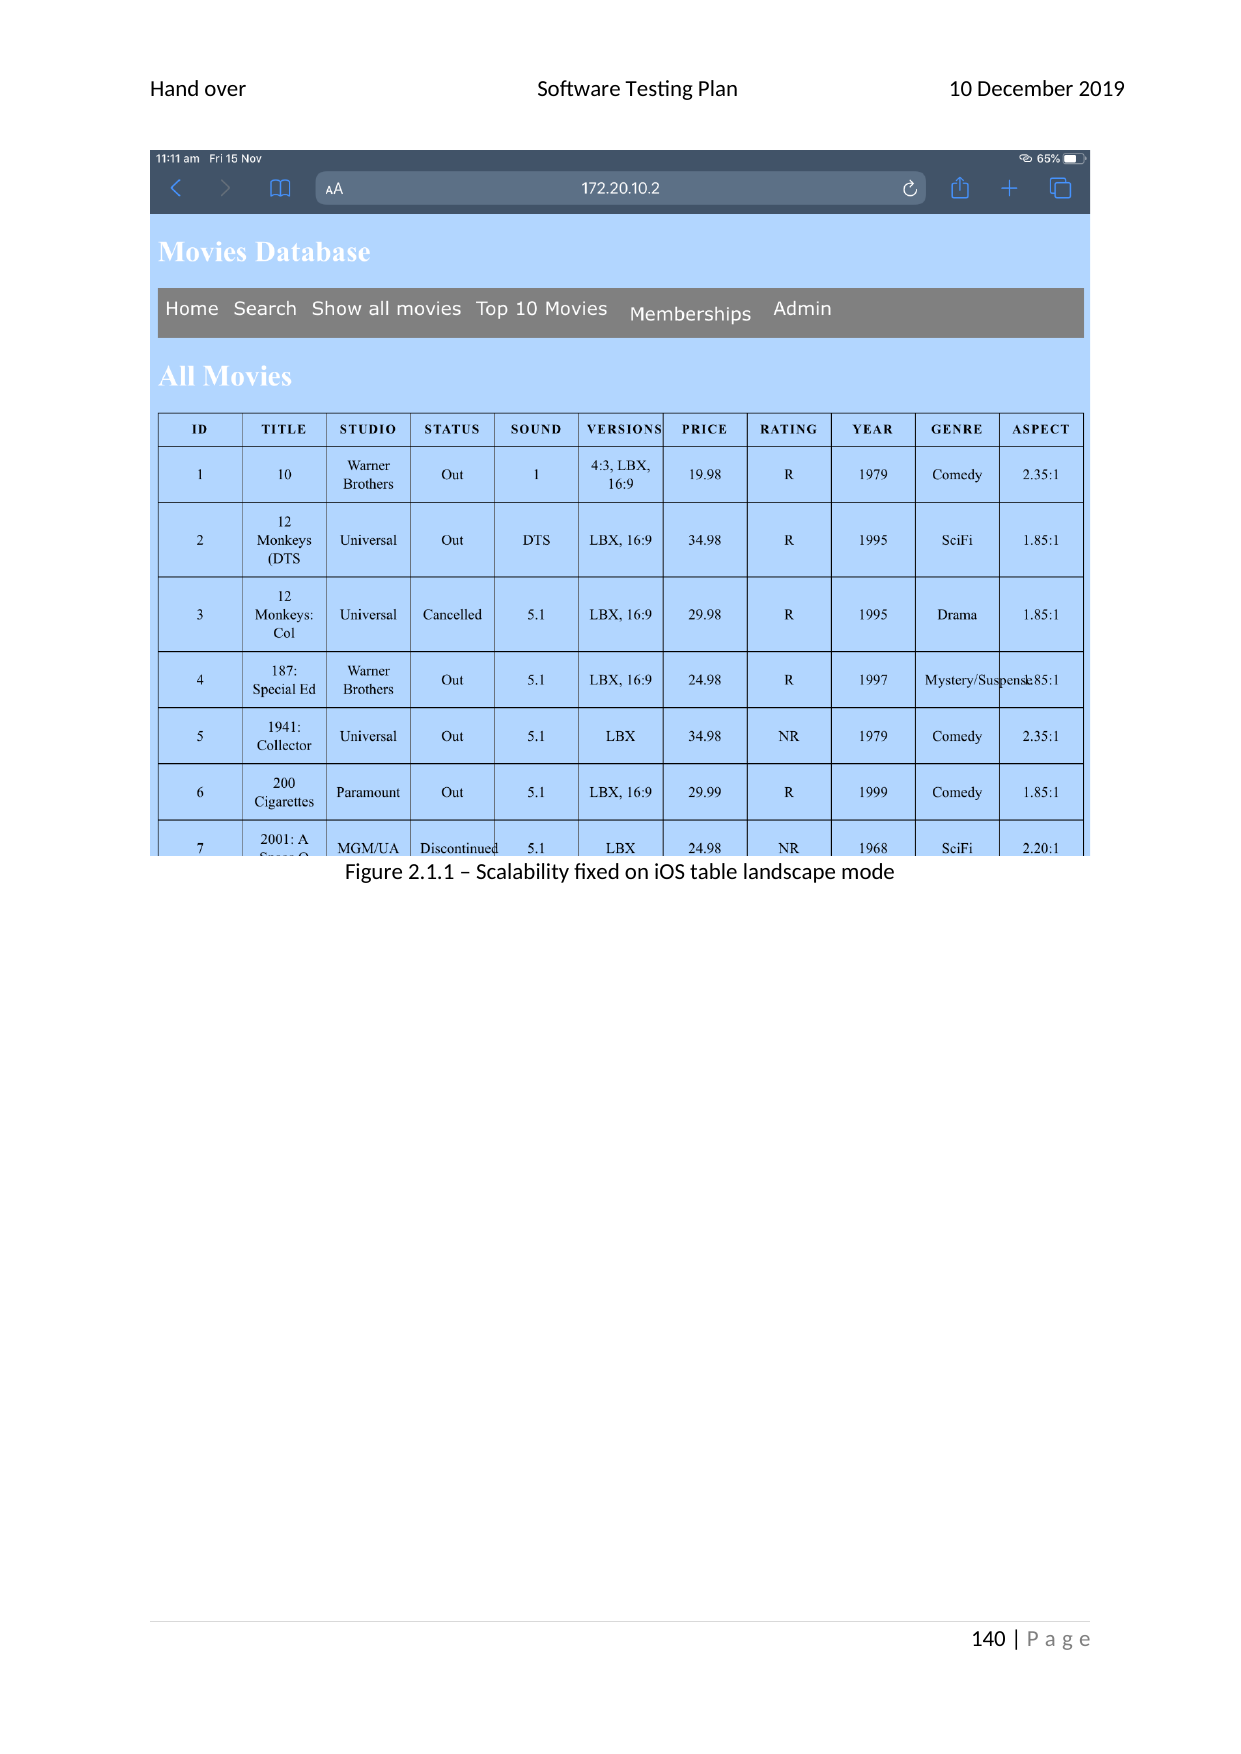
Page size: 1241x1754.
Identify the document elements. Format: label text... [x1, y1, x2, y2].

text Figure 2.1.1 – Scalability fixed on iOS table landscape mode [150, 856, 1090, 1604]
picture [150, 150, 1091, 856]
